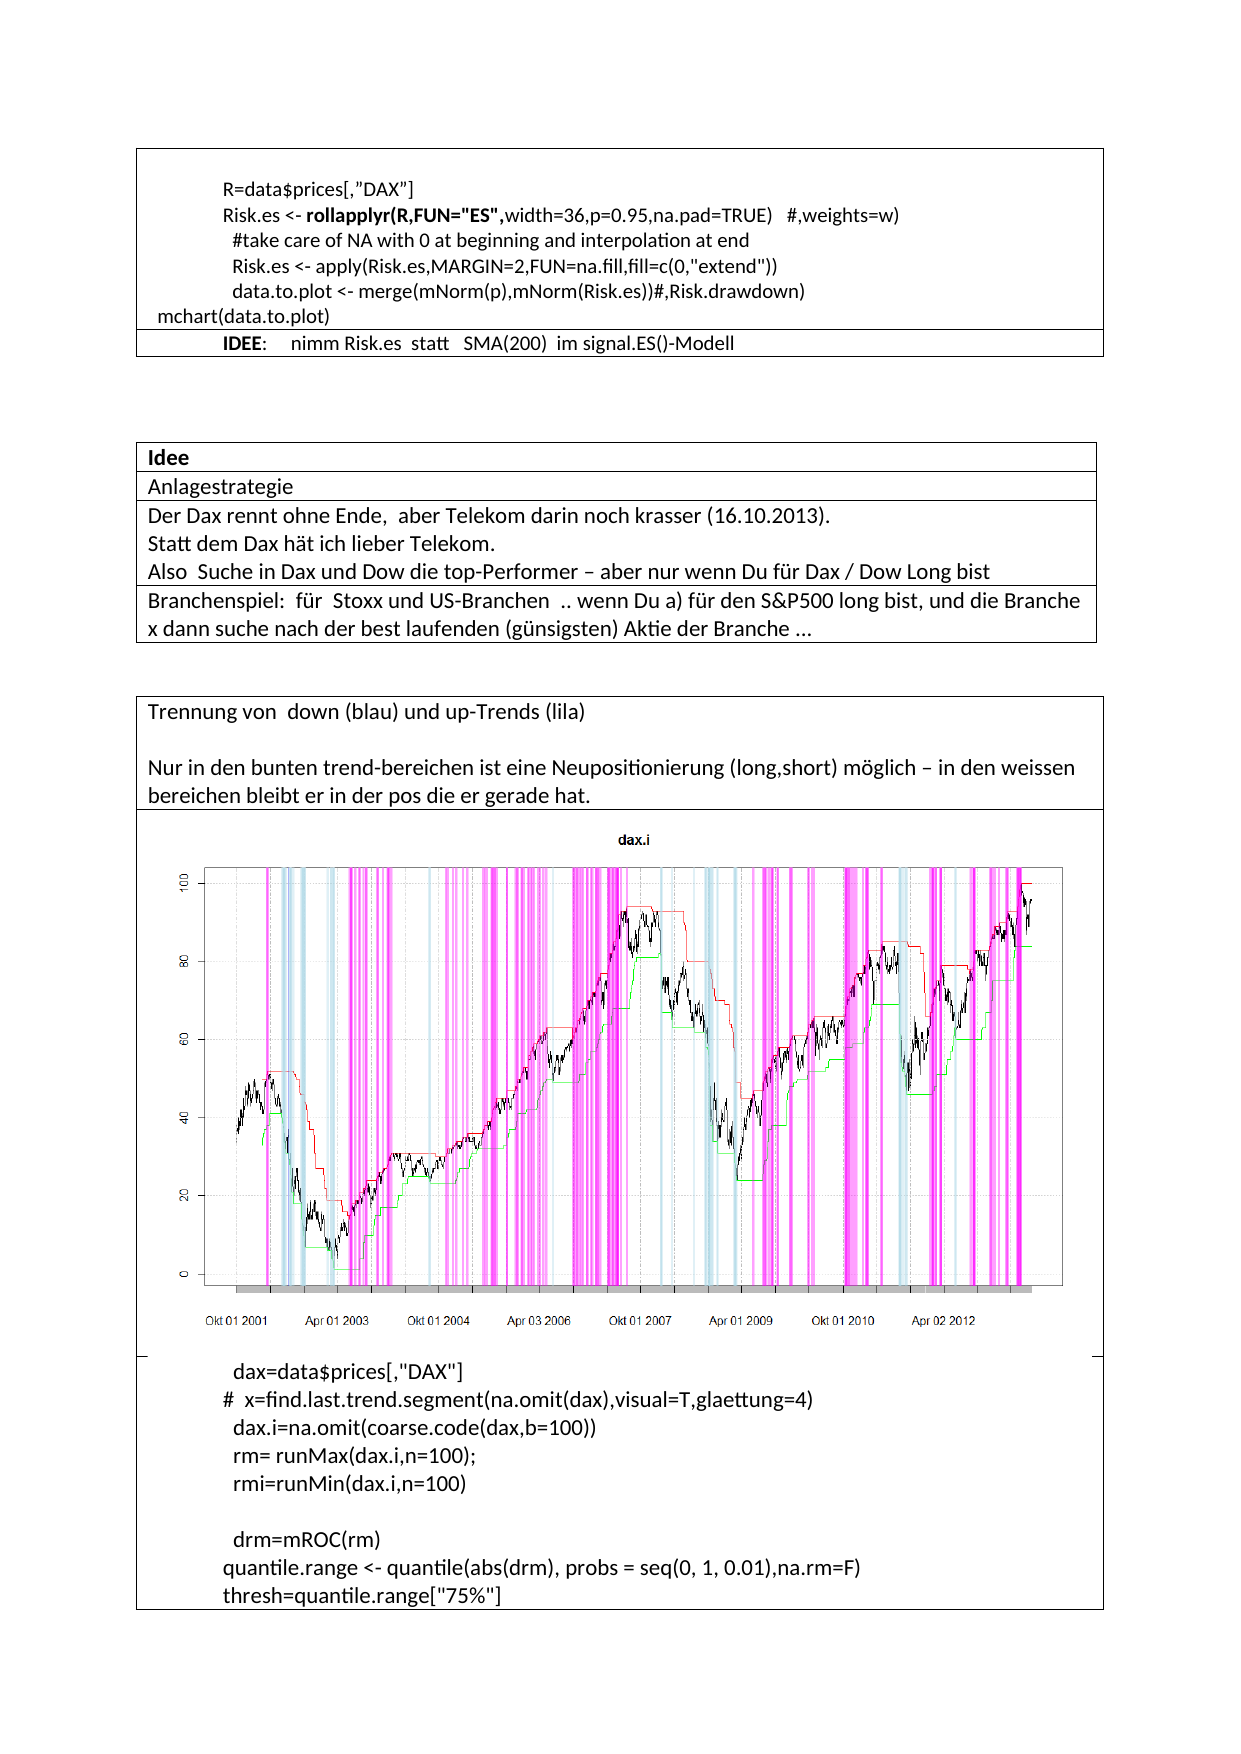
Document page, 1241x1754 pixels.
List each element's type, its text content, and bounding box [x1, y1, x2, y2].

picture [147, 810, 1092, 1357]
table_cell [137, 1357, 1103, 1609]
table_cell Branchenspiel: für Stoxx und US-Branchen .. wenn Du a) für den S&P500 long bist, und die Branche x dann suche nach der best laufenden (günsigsten) Aktie der Branche ... [137, 586, 1096, 642]
table_cell Anlagestrategie [137, 472, 1096, 500]
table_cell [137, 810, 147, 1356]
table_cell R=data$prices[,”DAX”] Risk.es <- rollapplyr(R,FUN="ES",width=36,p=0.95,na.pad=TRUE) #,weights=w) #take care of NA with 0 at beginning and interpolation at end Risk.es <- apply(Risk.es,MARGIN=2,FUN=na.fill,fill=c(0,"extend")) data.to.plot <- merge(mNorm(p),mNorm(Risk.es))#,Risk.drawdown) mchart(data.to.plot) [137, 149, 1103, 329]
table_cell IDEE: nimm Risk.es statt SMA(200) im signal.ES()-Modell [137, 330, 1103, 356]
table_cell Der Dax rennt ohne Ende, aber Telekom darin noch krasser (16.10.2013). Statt dem Dax hät ich lieber Telekom. Also Suche in Dax und Dow die top-Performer – aber nur wenn Du für Dax / Dow Long bist [137, 501, 1096, 585]
table_header Trennung von down (blau) und up-Trends (lila) Nur in den bunten trend-bereichen ist eine Neupositionierung (long,short) möglich – in den weissen bereichen bleibt er in der pos die er gerade hat. [137, 697, 1103, 809]
table_cell [1092, 810, 1103, 1356]
table_header Idee [137, 443, 1096, 471]
